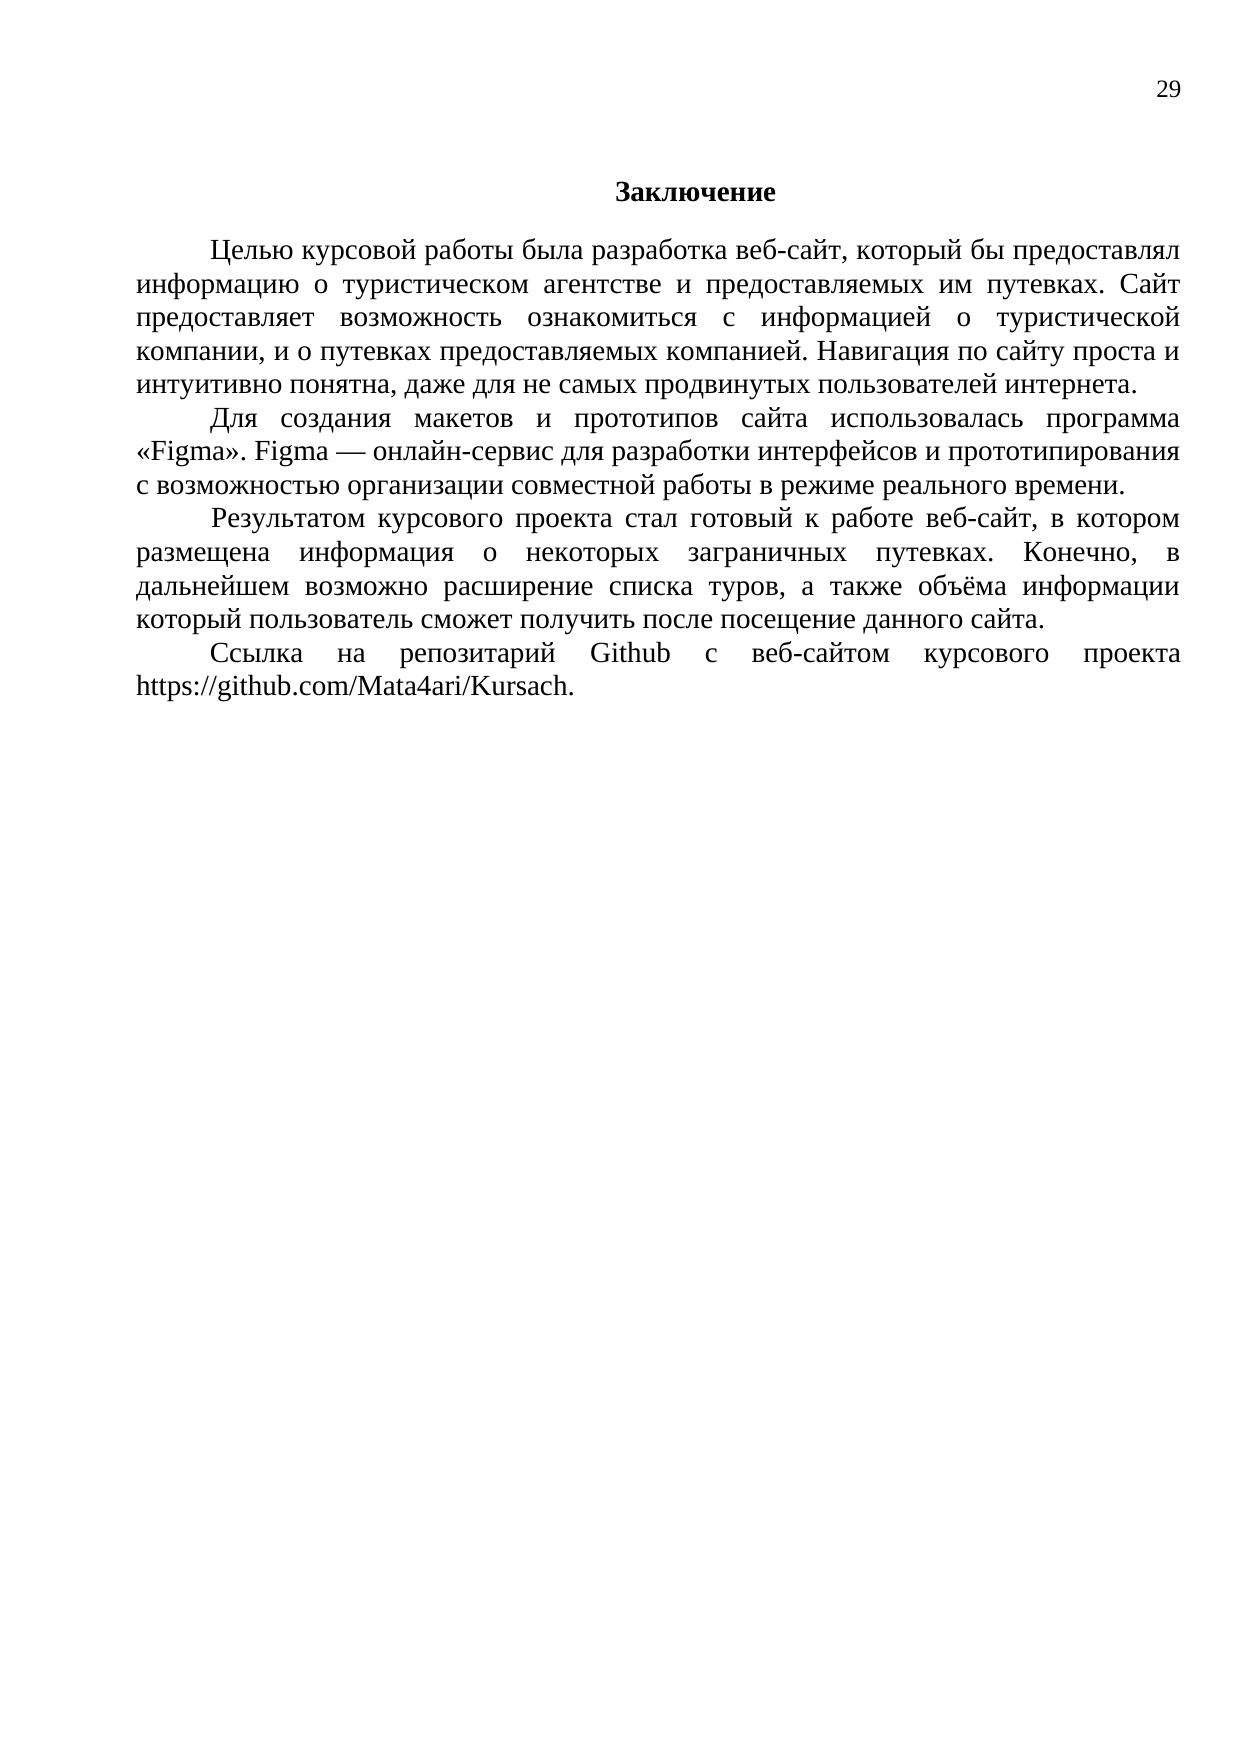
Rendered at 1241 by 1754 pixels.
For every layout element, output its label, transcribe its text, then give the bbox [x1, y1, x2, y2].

text Для создания макетов и прототипов сайта использовалась программа «Figma». Figma — онлайн-сервис для разработки интерфейсов и прототипирования с возможностью организации совместной работы в режиме реального времени. [136, 400, 1181, 501]
subtitle Заключение [136, 174, 1181, 207]
text Ссылка на репозитарий Github с веб-сайтом курсового проекта https://github.com/Mata4ari/Kursach. [136, 635, 1181, 702]
text Результатом курсового проекта стал готовый к работе веб-сайт, в котором размещена информация о некоторых заграничных путевках. Конечно, в дальнейшем возможно расширение списка туров, а также объёма информации который пользователь сможет получить после посещение данного сайта. [136, 501, 1181, 635]
text Целью курсовой работы была разработка веб-сайт, который бы предоставлял информацию о туристическом агентстве и предоставляемых им путевках. Сайт предоставляет возможность ознакомиться с информацией о туристической компании, и о путевках предоставляемых компанией. Навигация по сайту проста и интуитивно понятна, даже для не самых продвинутых пользователей интернета. [136, 232, 1181, 400]
